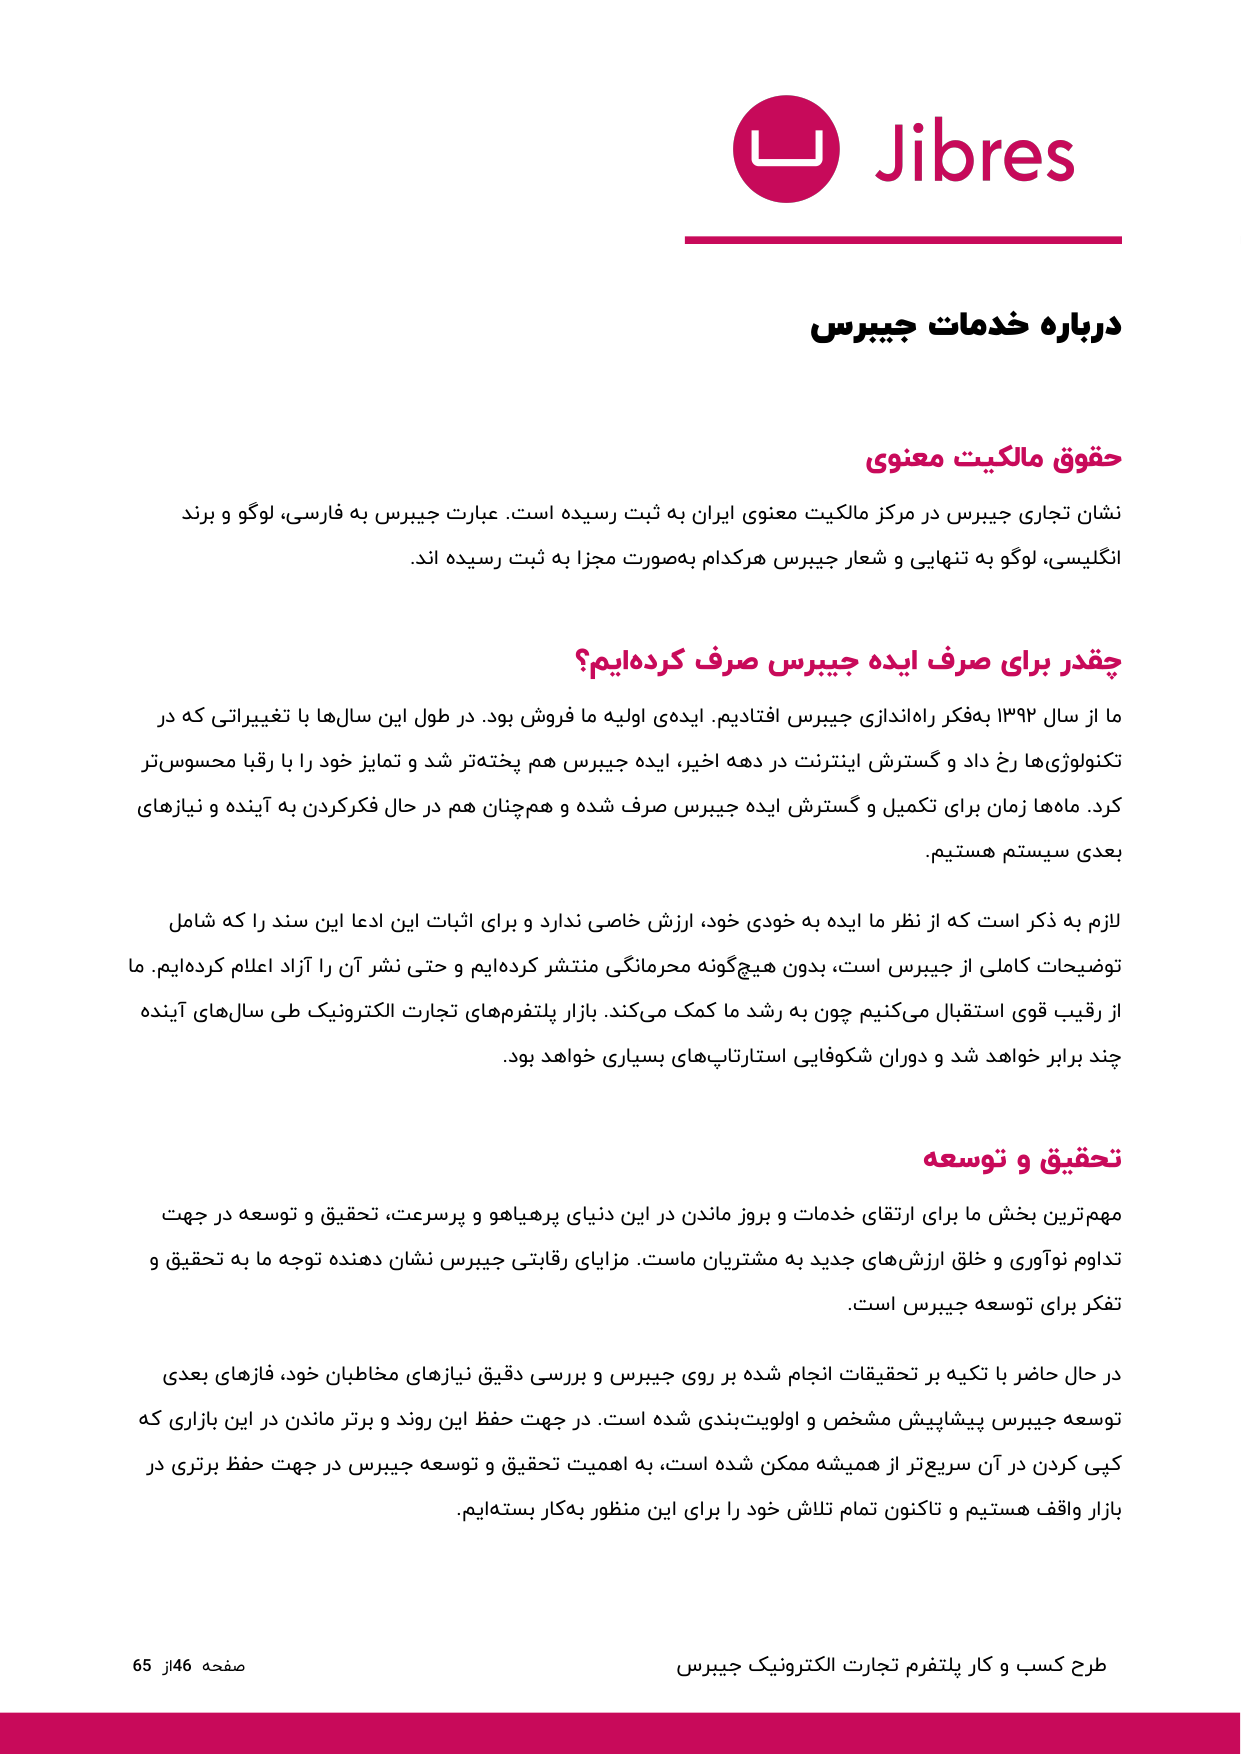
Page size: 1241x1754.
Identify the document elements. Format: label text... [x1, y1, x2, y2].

subtitle حقوق مالکیت معنوی [118, 432, 1122, 482]
text لازم به ذکر است که از نظر ما ایده به خودی خود، ارزش خاصی ندارد و برای اثبات این ادعا این سند را که شامل توضیحات کاملی از جیبرس است، بدون هیچ‌گونه محرمانگی منتشر کرده‌ایم و حتی نشر آن را آزاد اعلام کرده‌ایم. ما از رقیب قوی استقبال می‌کنیم چون به رشد ما کمک می‌کند. بازار پلتفرم‌های تجارت الکترونیک طی سال‌های آینده چند برابر خواهد شد و دوران شکوفایی استارتاپ‌های بسیاری خواهد بود. [118, 903, 1122, 1074]
text نشان تجاری جیبرس در مرکز مالکیت معنوی ایران به ثبت رسیده است. عبارت جیبرس به فارسی، لوگو و برند انگلیسی، لوگو به تنهایی و شعار جیبرس هرکدام به‌صورت مجزا به ثبت رسیده اند. [118, 495, 1122, 576]
text مهم‌ترین بخش ما برای ارتقای خدمات و بروز ماندن در این دنیای پرهیاهو و پرسرعت، تحقیق و توسعه در جهت تداوم نوآوری و خلق ارزش‌های جدید به مشتریان ماست. مزایای رقابتی جیبرس نشان دهنده توجه ما به تحقیق و تفکر برای توسعه جیبرس است. [118, 1196, 1122, 1322]
subtitle تحقیق و توسعه [118, 1133, 1122, 1183]
subtitle چقدر برای صرف ایده جیبرس صرف کرده‌ایم؟ [118, 635, 1122, 685]
picture [726, 88, 1081, 210]
subtitle درباره خدمات جیبرس [118, 295, 1122, 353]
text در حال حاضر با تکیه بر تحقیقات انجام شده بر روی جیبرس و بررسی دقیق نیازهای مخاطبان خود، فازهای بعدی توسعه جیبرس پیشاپیش مشخص و اولویت‌بندی شده است. در جهت حفظ این روند و برتر ماندن در این بازاری که کپی کردن در آن سریع‌تر از همیشه ممکن شده است، به اهمیت تحقیق و توسعه جیبرس در جهت حفظ برتری در بازار واقف هستیم و تاکنون تمام تلاش خود را برای این منظور به‌کار بسته‌ایم. [118, 1356, 1122, 1527]
text ما از سال ۱۳۹۲ به‌فکر راه‌اندازی جیبرس افتادیم. ایده‌ی اولیه ما فروش بود. در طول این سال‌ها با تغییراتی که در تکنولوژی‌ها رخ داد و گسترش اینترنت در دهه اخیر، ایده جیبرس هم پخته‌تر شد و تمایز خود را با رقبا محسوس‌تر کرد. ماه‌ها زمان برای تکمیل و گسترش ایده جیبرس صرف شده و هم‌چنان هم در حال فکرکردن به آینده و نیازهای بعدی سیستم هستیم. [118, 698, 1122, 869]
